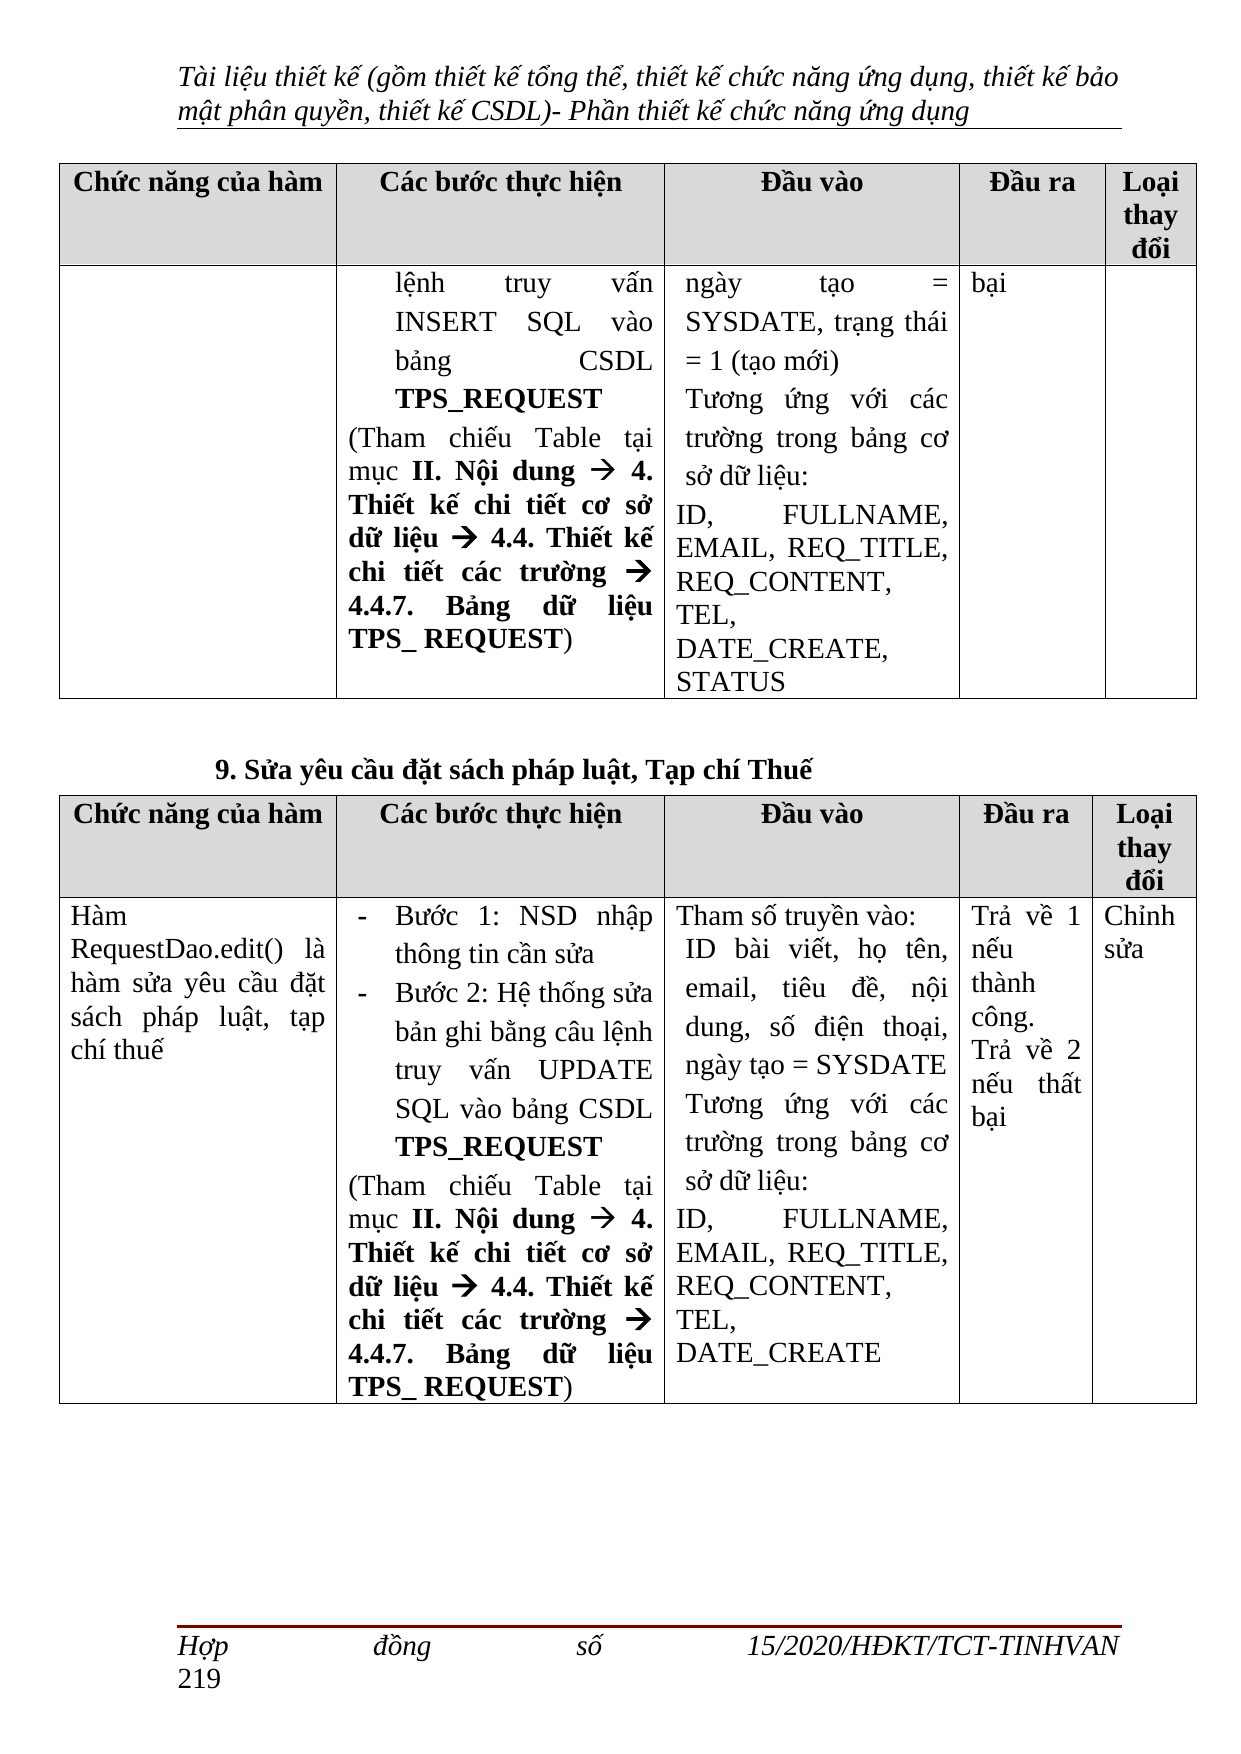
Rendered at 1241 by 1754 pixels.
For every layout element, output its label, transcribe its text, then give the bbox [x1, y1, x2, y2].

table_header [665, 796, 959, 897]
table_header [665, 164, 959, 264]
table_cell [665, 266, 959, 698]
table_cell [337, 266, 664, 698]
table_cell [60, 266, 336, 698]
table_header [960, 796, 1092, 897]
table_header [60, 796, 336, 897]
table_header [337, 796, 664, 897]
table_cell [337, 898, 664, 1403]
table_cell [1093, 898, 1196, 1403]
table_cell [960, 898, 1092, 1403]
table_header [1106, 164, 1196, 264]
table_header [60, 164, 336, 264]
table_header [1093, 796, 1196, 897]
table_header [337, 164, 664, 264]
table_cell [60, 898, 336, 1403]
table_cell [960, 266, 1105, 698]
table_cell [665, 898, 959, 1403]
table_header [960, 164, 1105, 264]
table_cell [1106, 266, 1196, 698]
subtitle 9. Sửa yêu cầu đặt sách pháp luật, Tạp chí Thuế [215, 752, 1122, 785]
